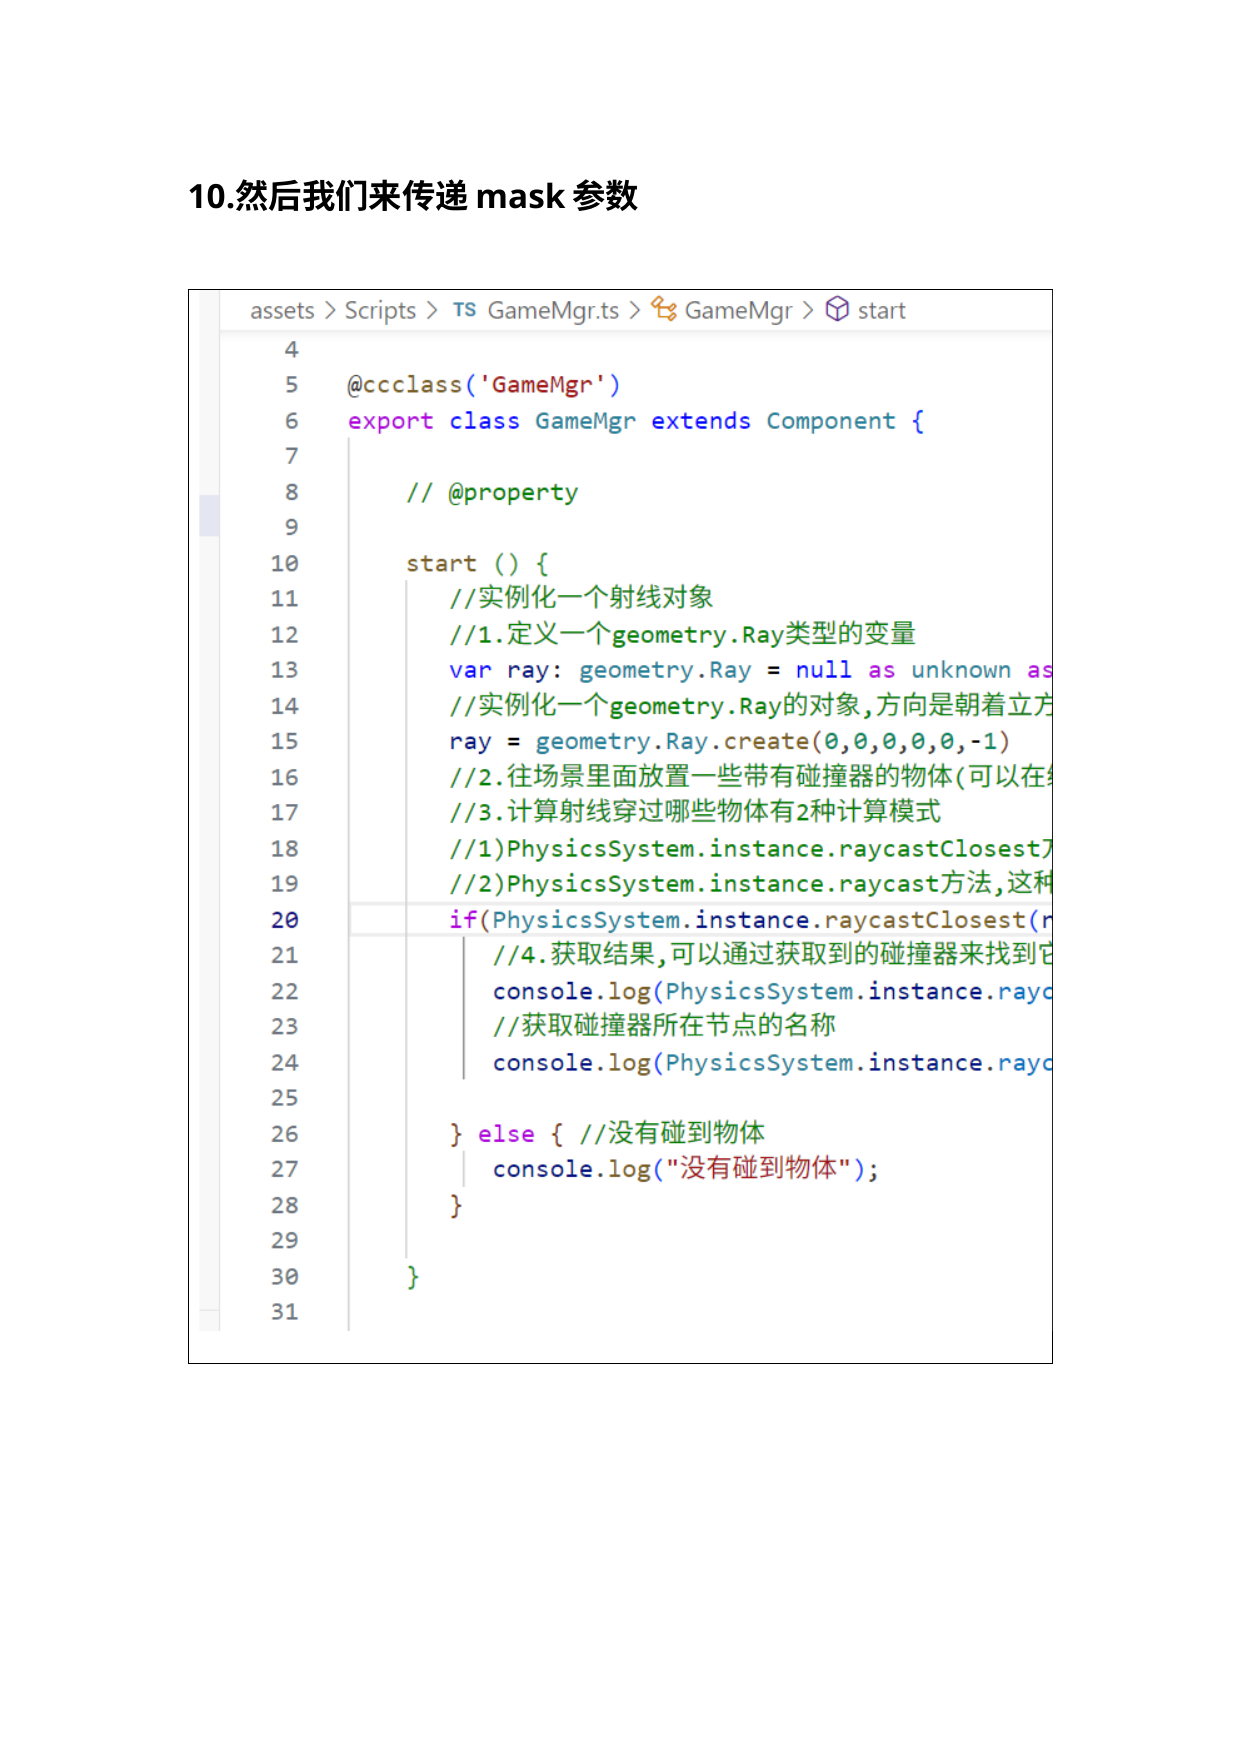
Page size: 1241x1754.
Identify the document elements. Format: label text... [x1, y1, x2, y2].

table_header [189, 290, 1052, 1363]
picture [199, 290, 1053, 1331]
subtitle 10.然后我们来传递mask参数 [187, 162, 1053, 227]
